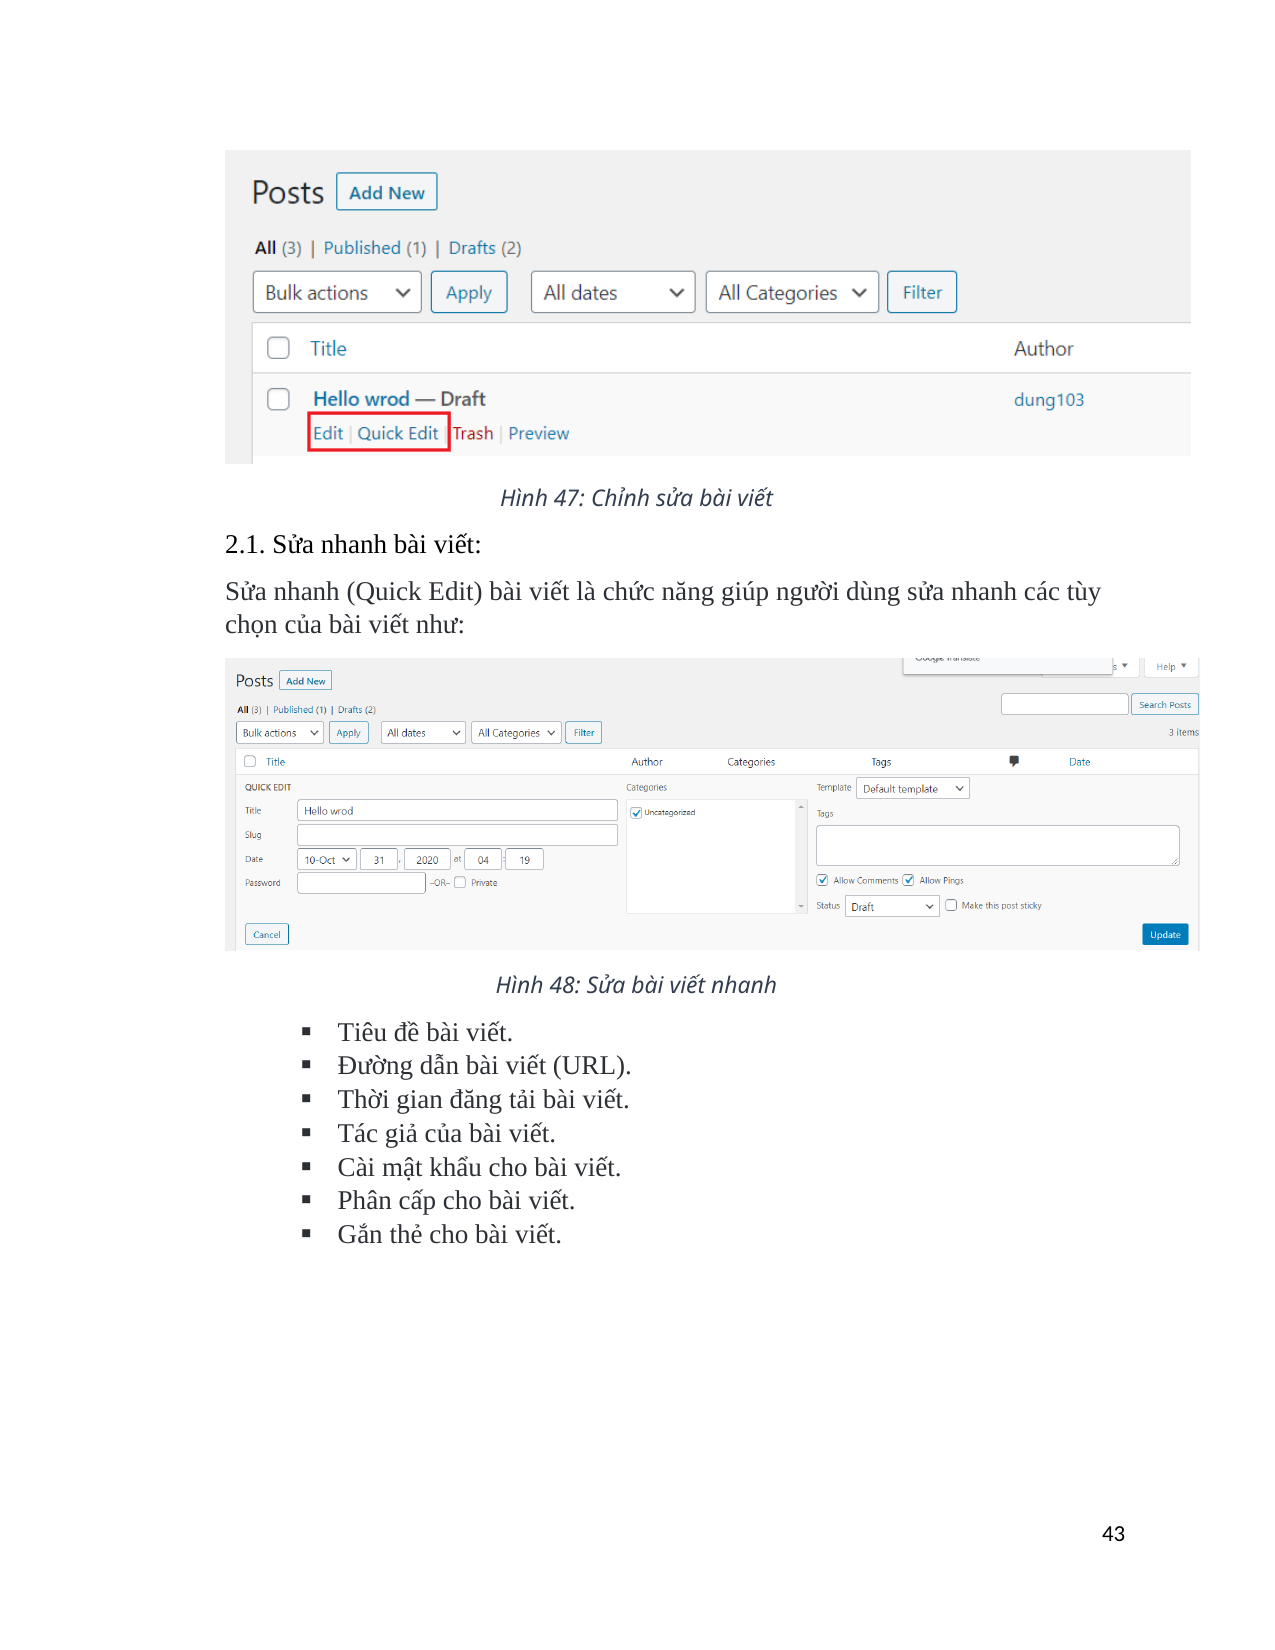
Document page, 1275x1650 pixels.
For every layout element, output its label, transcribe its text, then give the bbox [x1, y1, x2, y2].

list Gắn thẻ cho bài viết. [300, 1218, 1125, 1249]
list Phân cấp cho bài viết. [300, 1184, 1125, 1216]
list Tác giả của bài viết. [300, 1117, 1125, 1148]
list Đường dẫn bài viết (URL). [300, 1049, 1125, 1081]
picture [225, 150, 1200, 464]
list Tiêu đề bài viết. [300, 1016, 1125, 1047]
text Sửa nhanh (Quick Edit) bài viết là chức năng giúp người dùng sửa nhanh các tùy chọn của bài viết như: [225, 575, 1125, 639]
list Cài mật khẩu cho bài viết. [300, 1151, 1125, 1182]
list Thời gian đăng tải bài viết. [300, 1083, 1125, 1114]
picture [225, 658, 1200, 951]
subtitle 2.1. Sửa nhanh bài viết: [225, 529, 1125, 560]
